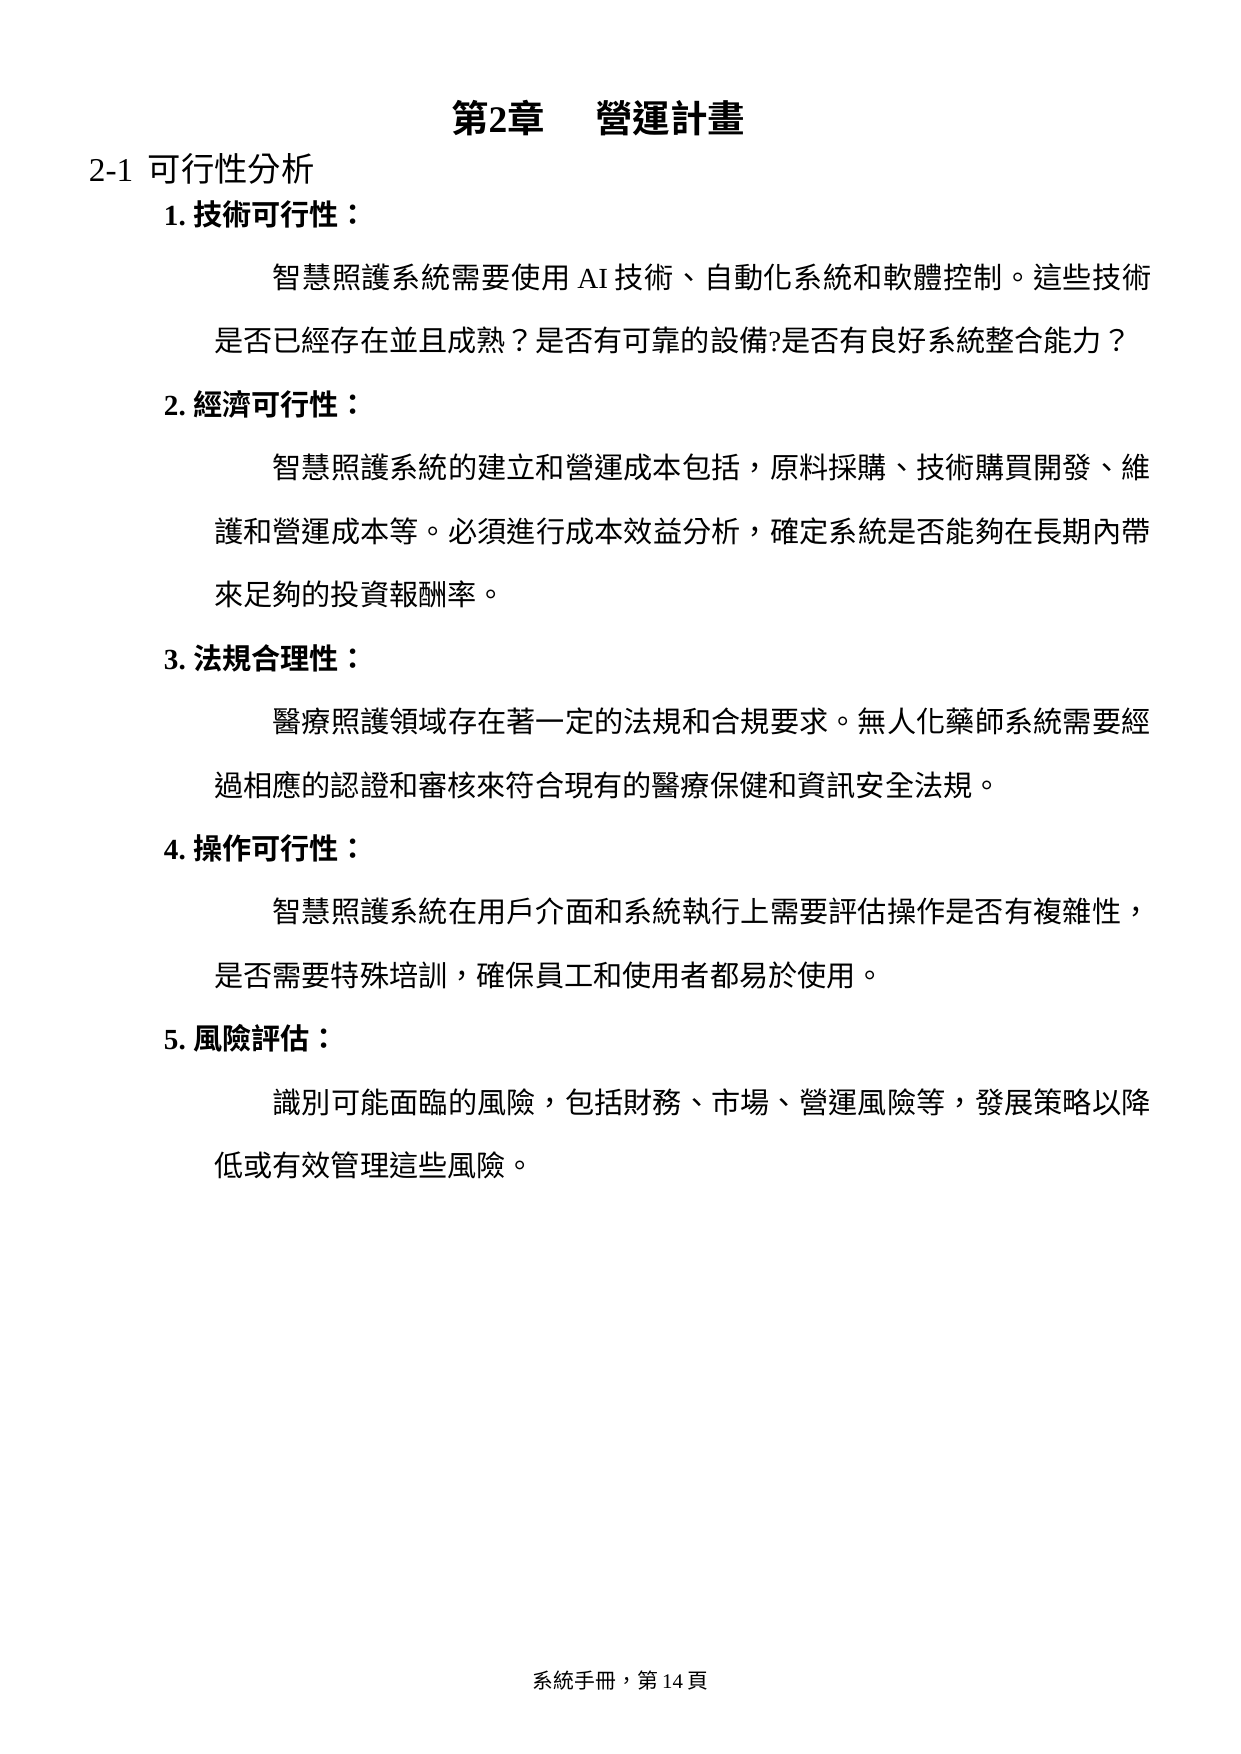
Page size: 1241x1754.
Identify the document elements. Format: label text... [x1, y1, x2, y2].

list 醫療照護領域存在著一定的法規和合規要求。無人化藥師系統需要經過相應的認證和審核來符合現有的醫療保健和資訊安全法規。 [214, 699, 1152, 804]
list 技術可行性： [164, 191, 1152, 233]
subtitle 可行性分析 [89, 143, 1152, 191]
list 智慧照護系統的建立和營運成本包括，原料採購、技術購買開發、維護和營運成本等。必須進行成本效益分析，確定系統是否能夠在長期內帶來足夠的投資報酬率。 [214, 445, 1152, 614]
list 法規合理性： [164, 635, 1152, 677]
subtitle 營運計畫 [44, 89, 1152, 143]
list 風險評估： [164, 1016, 1152, 1058]
list 智慧照護系統在用戶介面和系統執行上需要評估操作是否有複雜性，是否需要特殊培訓，確保員工和使用者都易於使用。 [214, 889, 1152, 995]
list 識別可能面臨的風險，包括財務、市場、營運風險等，發展策略以降低或有效管理這些風險。 [214, 1079, 1152, 1185]
list 經濟可行性： [164, 381, 1152, 424]
list 智慧照護系統需要使用AI技術、自動化系統和軟體控制。這些技術是否已經存在並且成熟？是否有可靠的設備?是否有良好系統整合能力？ [214, 254, 1152, 360]
list 操作可行性： [164, 826, 1152, 868]
